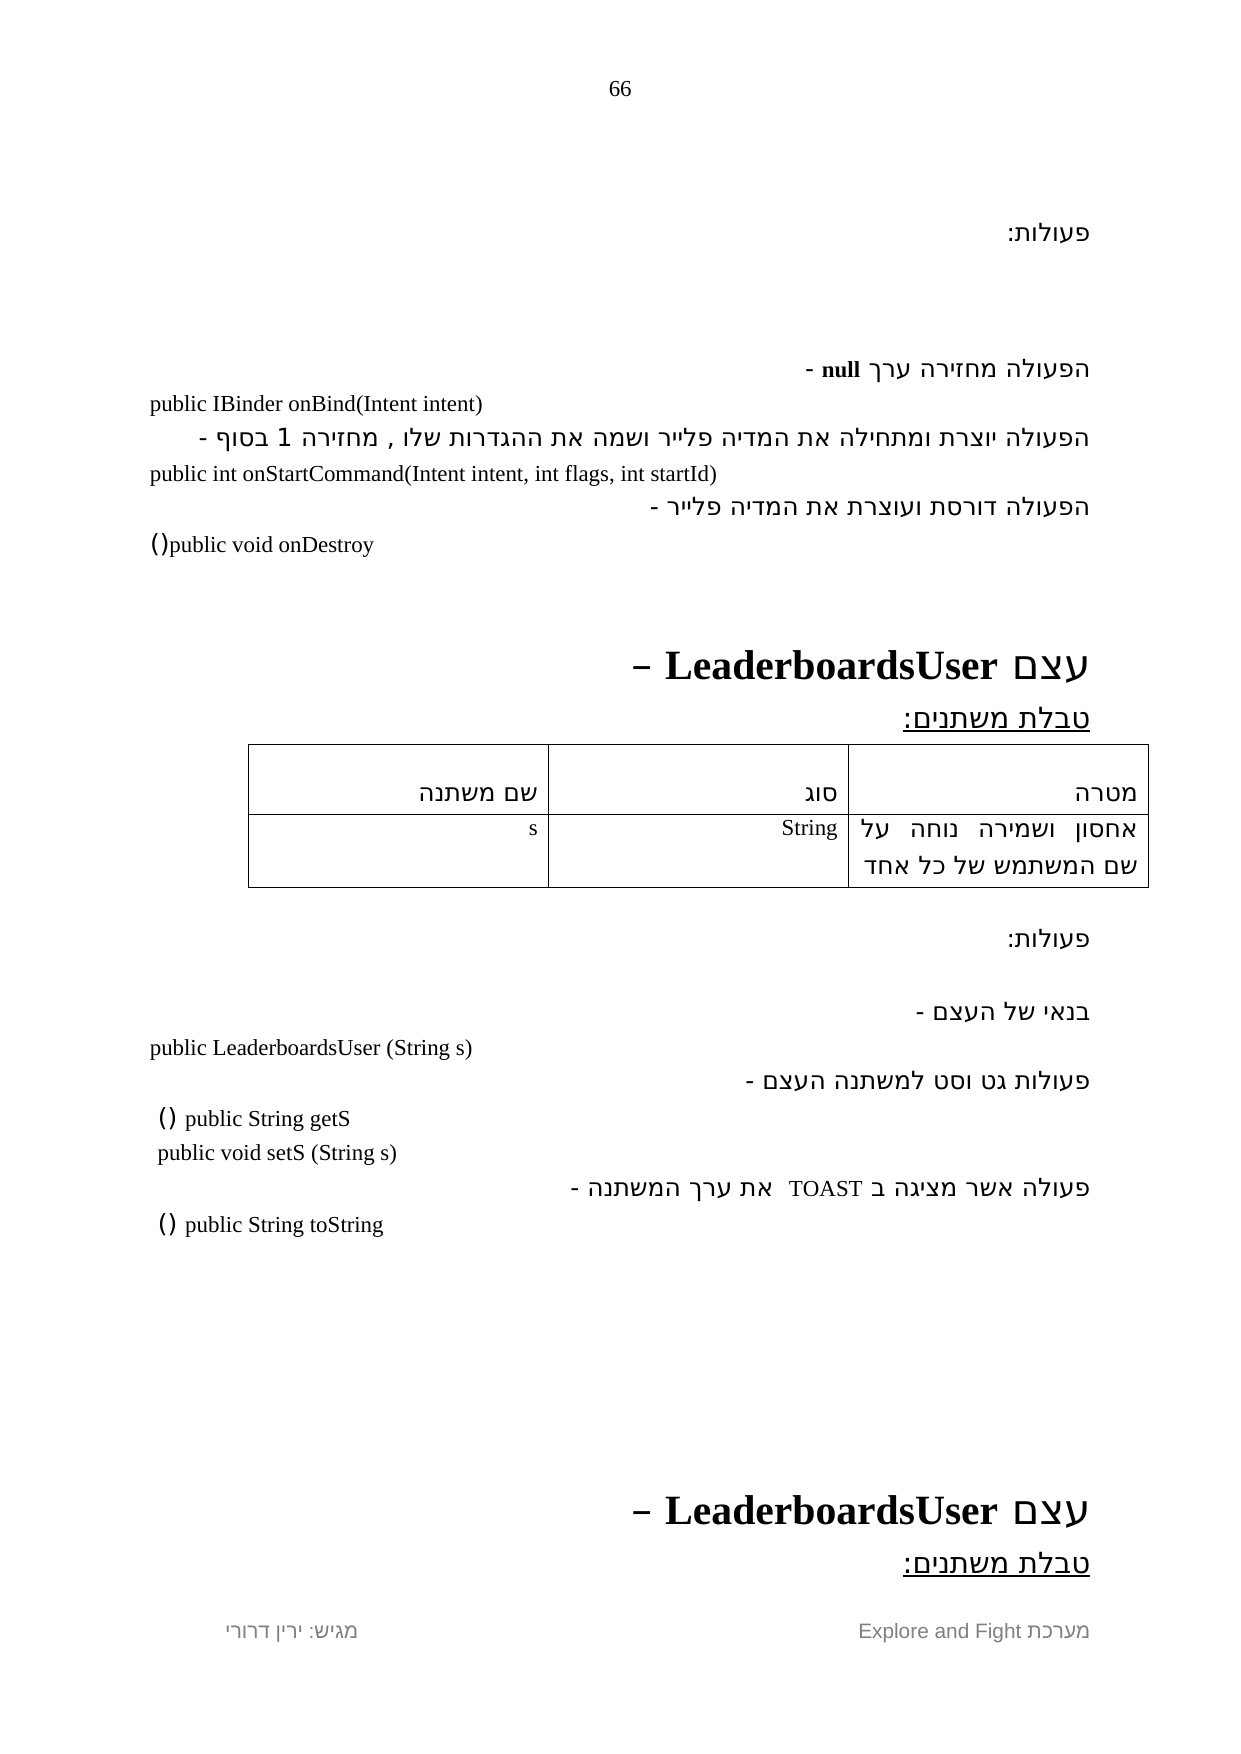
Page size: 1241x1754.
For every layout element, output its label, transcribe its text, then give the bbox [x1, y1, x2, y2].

text עצם LeaderboardsUser – [150, 640, 1090, 689]
text בנאי של העצם - [150, 961, 1090, 1026]
text public void setS (String s) [150, 1139, 1090, 1166]
text public String toString () [150, 1209, 1090, 1239]
table_header שם משתנה [249, 745, 548, 813]
table_header סוג [549, 745, 848, 813]
text public IBinder onBind(Intent intent) [150, 390, 1090, 417]
table_header מטרה [849, 745, 1148, 813]
text הפעולה יוצרת ומתחילה את המדיה פלייר ושמה את ההגדרות שלו , מחזירה 1 בסוף - [150, 423, 1090, 452]
table_cell String [549, 815, 848, 887]
text טבלת משתנים: [150, 701, 1090, 735]
text פעולות: [150, 219, 1090, 248]
text פעולות: [150, 888, 1090, 953]
text public void onDestroy() [150, 529, 1090, 558]
table_cell אחסון ושמירה נוחה על שם המשתמש של כל אחד [849, 815, 1148, 887]
text הפעולה דורסת ועוצרת את המדיה פלייר - [150, 493, 1090, 522]
text הפעולה מחזירה ערך null - [150, 354, 1090, 383]
text public int onStartCommand(Intent intent, int flags, int startId) [150, 460, 1090, 486]
text טבלת משתנים: [150, 1546, 1090, 1580]
text public LeaderboardsUser (String s) [150, 1033, 1090, 1060]
text פעולה אשר מציגה ב TOAST את ערך המשתנה - [150, 1173, 1090, 1202]
text פעולות גט וסט למשתנה העצם - [150, 1066, 1090, 1096]
table_cell s [249, 815, 548, 887]
text public String getS () [150, 1103, 1090, 1132]
text עצם LeaderboardsUser – [150, 1485, 1090, 1534]
